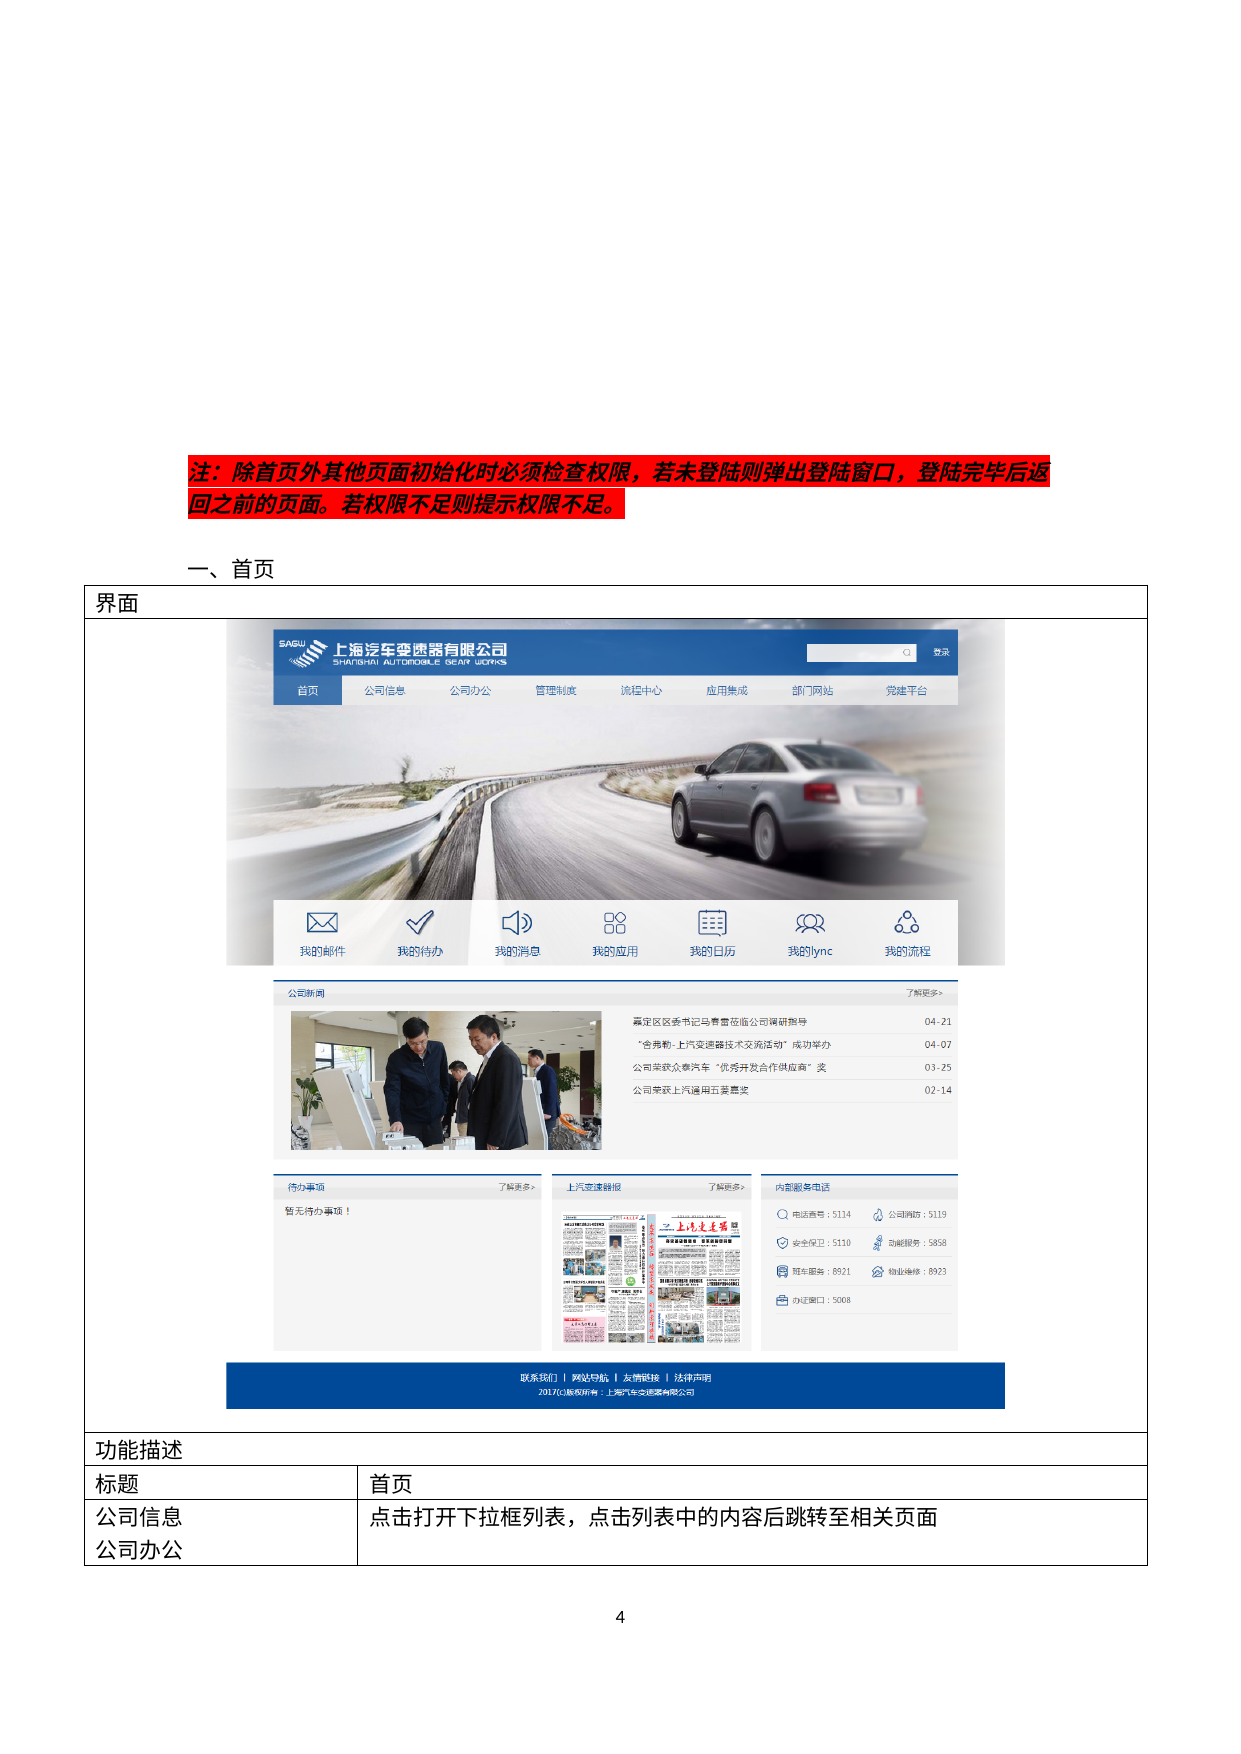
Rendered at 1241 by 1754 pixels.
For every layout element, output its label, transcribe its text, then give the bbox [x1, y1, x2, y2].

picture [226, 619, 1005, 1409]
text 一、首页 [187, 552, 1053, 584]
text 注：除首页外其他页面初始化时必须检查权限，若未登陆则弹出登陆窗口，登陆完毕后返回之前的页面。若权限不足则提示权限不足。 [187, 454, 1053, 519]
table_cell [358, 1500, 1147, 1565]
table_header 界面 [85, 586, 1147, 618]
table_cell 公司信息 公司办公 管理制度 部门网站 [85, 1500, 357, 1565]
table_cell 标题 [85, 1466, 357, 1499]
table_cell 首页 [358, 1466, 1147, 1499]
table_cell 功能描述 [85, 1433, 1147, 1465]
table_cell [85, 619, 1147, 1432]
